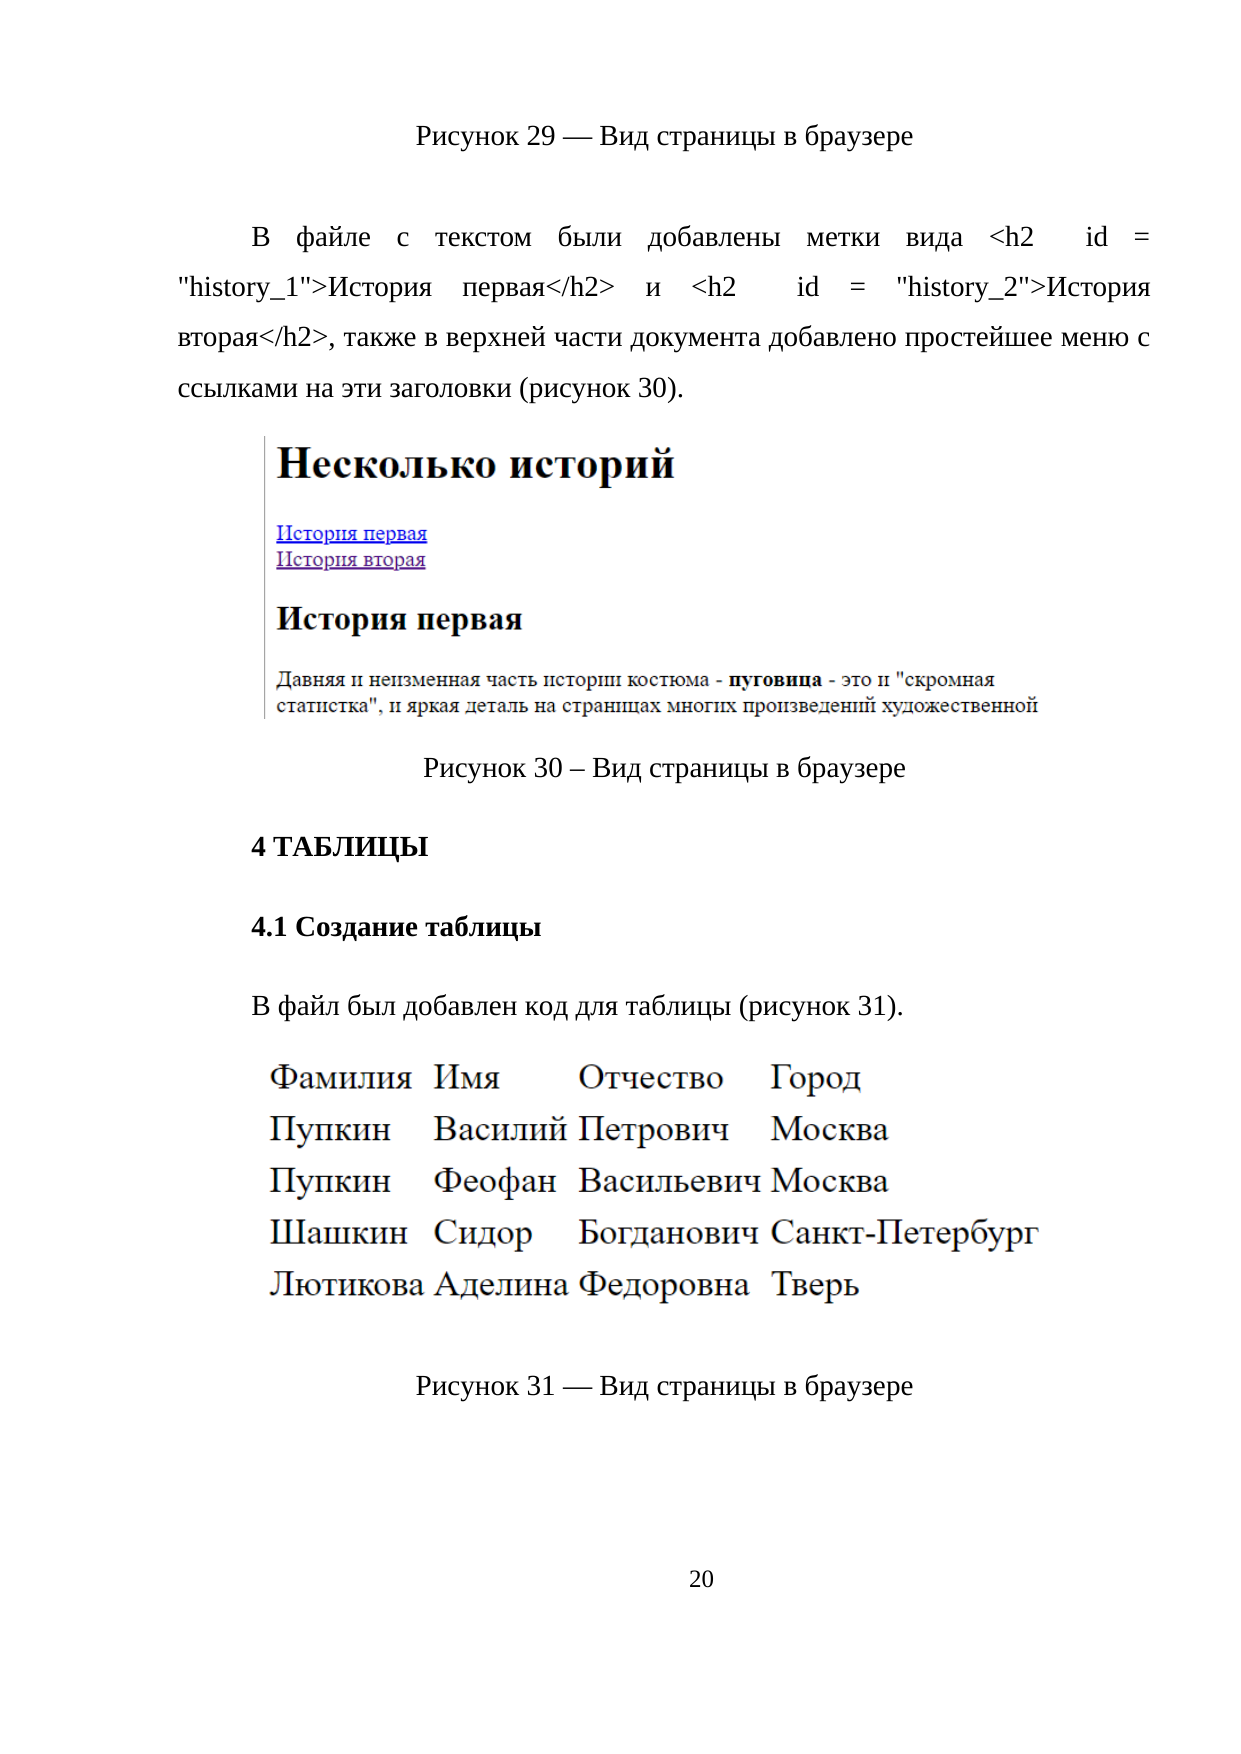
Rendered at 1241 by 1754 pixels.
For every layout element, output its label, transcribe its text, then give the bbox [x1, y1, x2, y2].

subtitle 4 ТАБЛИЦЫ [177, 829, 1152, 863]
text Рисунок 31 — Вид страницы в браузере [177, 1368, 1152, 1402]
text Рисунок 30 – Вид страницы в браузере [177, 750, 1152, 783]
text В файл был добавлен код для таблицы (рисунок 31). [177, 988, 1152, 1022]
text В файле с текстом были добавлены метки вида <h2 id = "history_1">История первая</h2> и <h2 id = "history_2">История вторая</h2>, также в верхней части документа добавлено простейшее меню с ссылками на эти заголовки (рисунок 30). [177, 219, 1152, 403]
text Рисунок 29 — Вид страницы в браузере [177, 118, 1152, 152]
picture [257, 1038, 1072, 1354]
subtitle 4.1 Создание таблицы [177, 909, 1152, 942]
picture [264, 436, 1065, 719]
